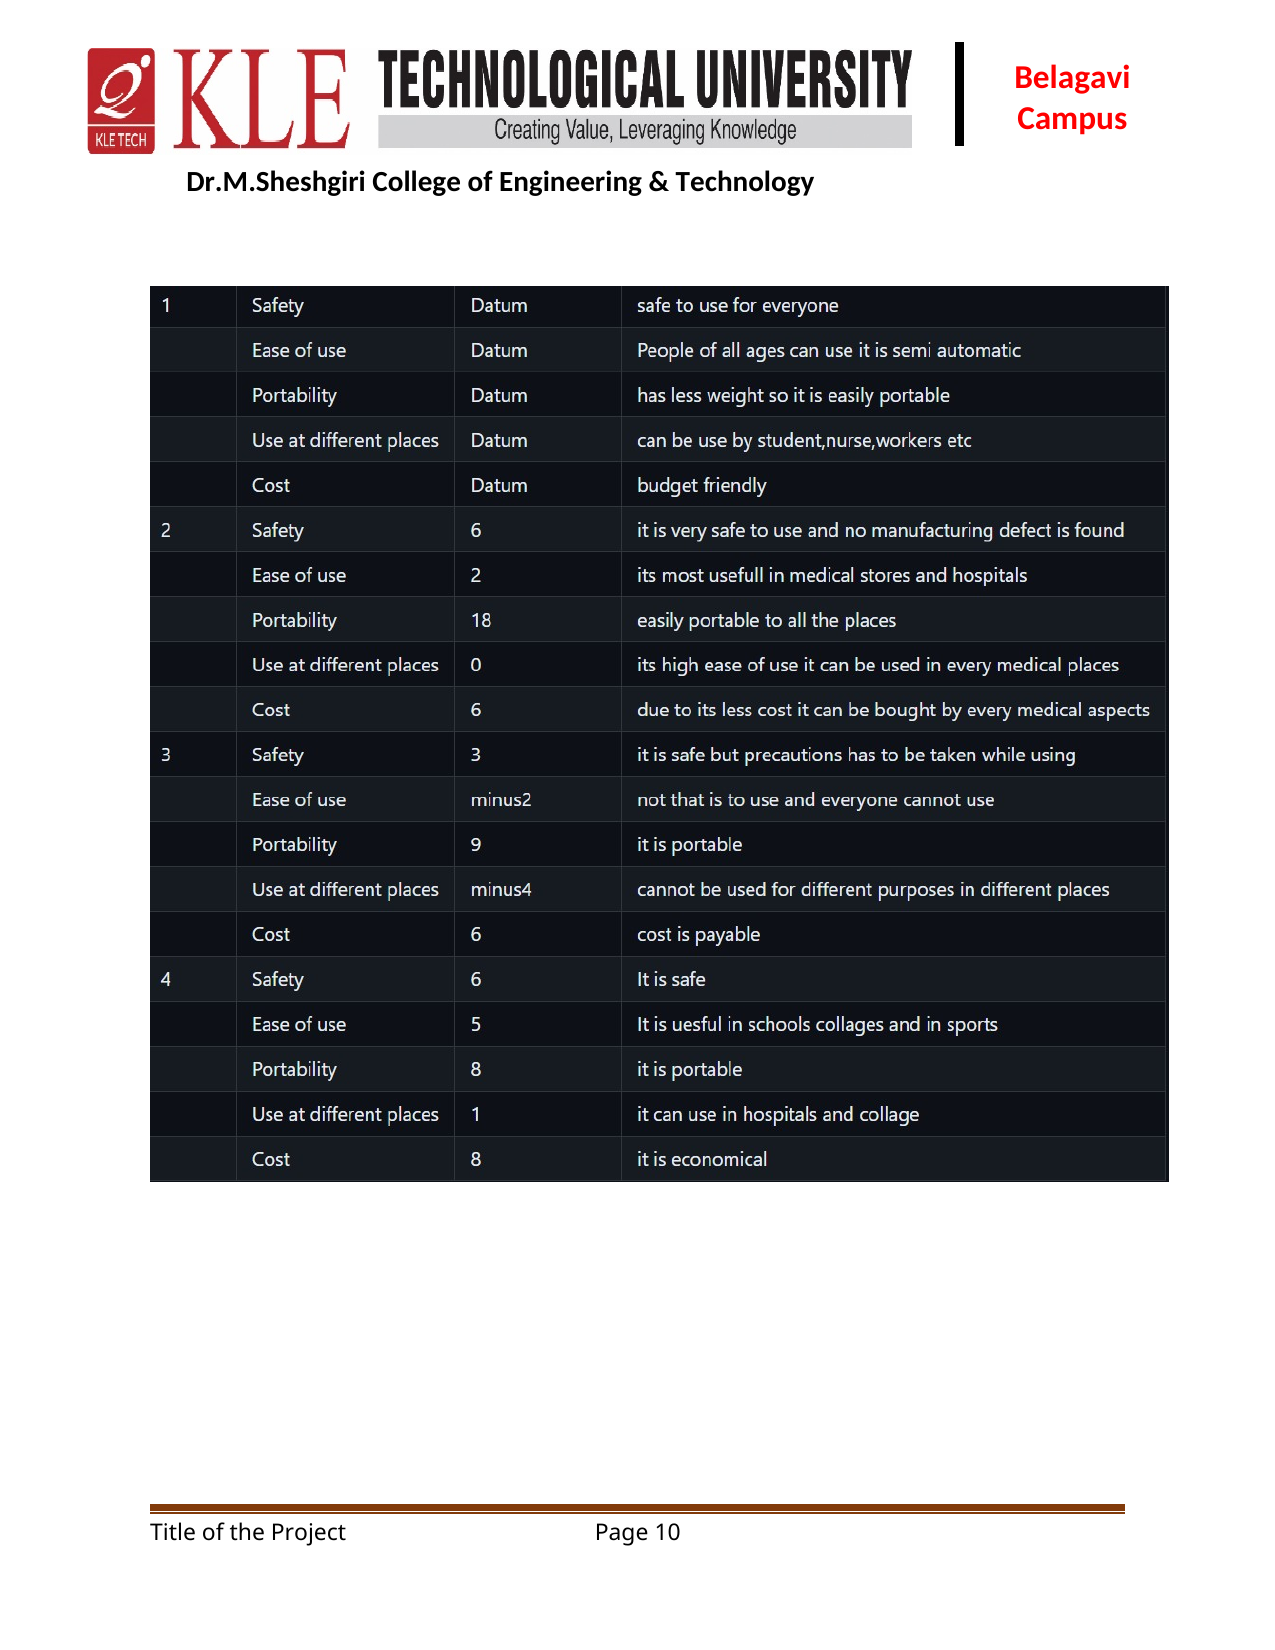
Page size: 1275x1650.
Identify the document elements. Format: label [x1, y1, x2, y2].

picture [87, 48, 912, 155]
picture [150, 286, 1169, 1182]
